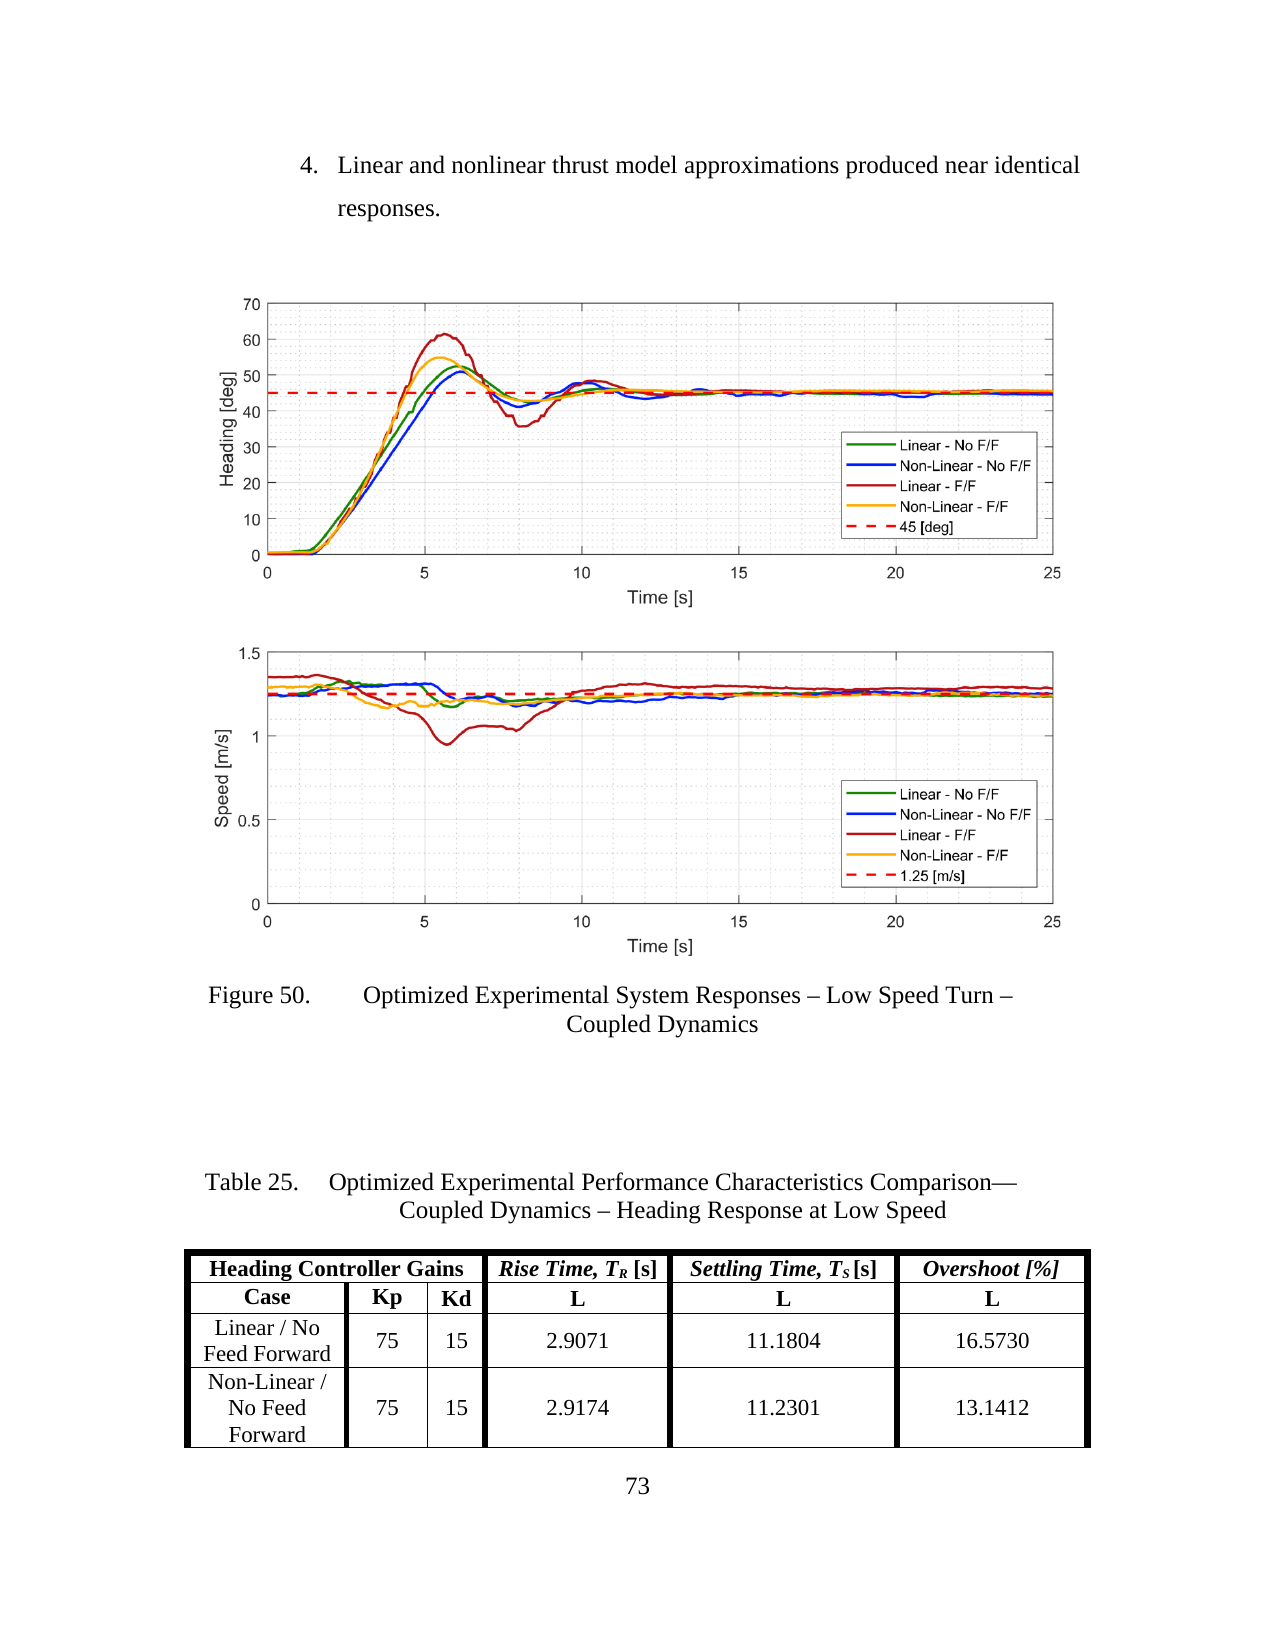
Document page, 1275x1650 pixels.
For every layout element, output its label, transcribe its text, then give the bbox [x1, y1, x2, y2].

table_cell Case [191, 1283, 344, 1313]
table_cell 75 [349, 1314, 427, 1367]
list Linear and nonlinear thrust model approximations produced near identical responses. [300, 150, 1087, 222]
table_cell 2.9174 [488, 1368, 667, 1447]
title Optimized Experimental Performance Characteristics Comparison—Coupled Dynamics – Heading Response at Low Speed [237, 1167, 1038, 1224]
table_cell 15 [428, 1314, 482, 1367]
table_header Heading Controller Gains [191, 1256, 482, 1282]
table_header Rise Time, TR [s] [488, 1256, 667, 1282]
table_cell L [900, 1283, 1084, 1313]
table_cell 11.1804 [673, 1314, 894, 1367]
table_cell Kp [349, 1283, 427, 1313]
picture [214, 298, 1061, 956]
table_cell Non-Linear / No Feed Forward [191, 1368, 344, 1447]
table_header Overshoot [%] [900, 1256, 1084, 1282]
table_cell Kd [428, 1283, 482, 1313]
table_cell 2.9071 [488, 1314, 667, 1367]
table_cell Linear / No Feed Forward [191, 1314, 344, 1367]
table_cell 15 [428, 1368, 482, 1447]
table_cell 75 [349, 1368, 427, 1447]
table_cell 11.2301 [673, 1368, 894, 1447]
table_cell 16.5730 [900, 1314, 1084, 1367]
table_cell L [488, 1283, 667, 1313]
title Optimized Experimental System Responses – Low Speed Turn – Coupled Dynamics [237, 981, 1038, 1038]
table_cell 13.1412 [900, 1368, 1084, 1447]
table_header Settling Time, TS [s] [673, 1256, 894, 1282]
table_cell L [673, 1283, 894, 1313]
